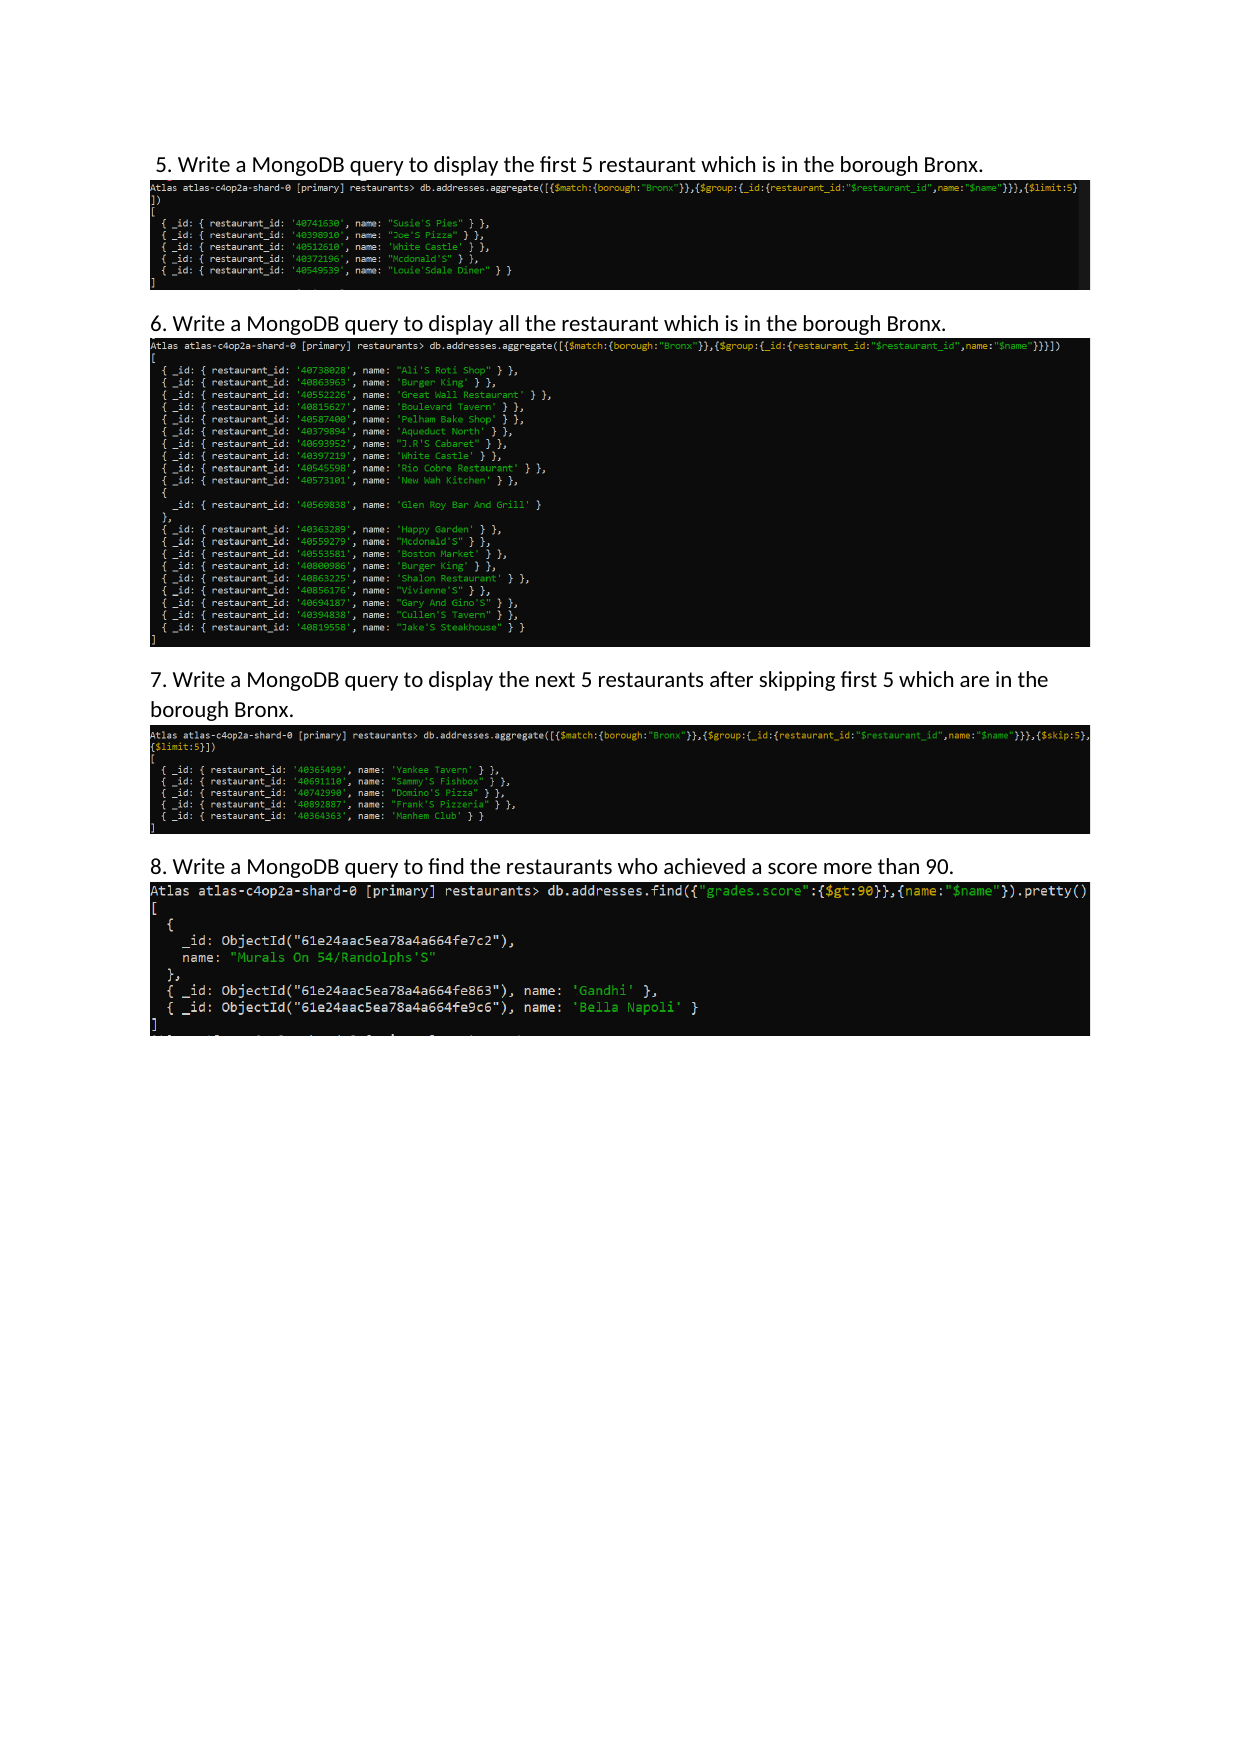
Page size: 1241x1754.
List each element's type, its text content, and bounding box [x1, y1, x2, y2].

text 8. Write a MongoDB query to find the restaurants who achieved a score more than 90. [150, 852, 1090, 882]
text 6. Write a MongoDB query to display all the restaurant which is in the borough Bronx. [150, 309, 1090, 338]
picture [150, 180, 1091, 290]
picture [150, 338, 1091, 647]
text 7. Write a MongoDB query to display the next 5 restaurants after skipping first 5 which are in the borough Bronx. [150, 665, 1090, 725]
picture [150, 882, 1091, 1036]
text 5. Write a MongoDB query to display the first 5 restaurant which is in the borough Bronx. [150, 150, 1090, 180]
picture [150, 725, 1091, 834]
